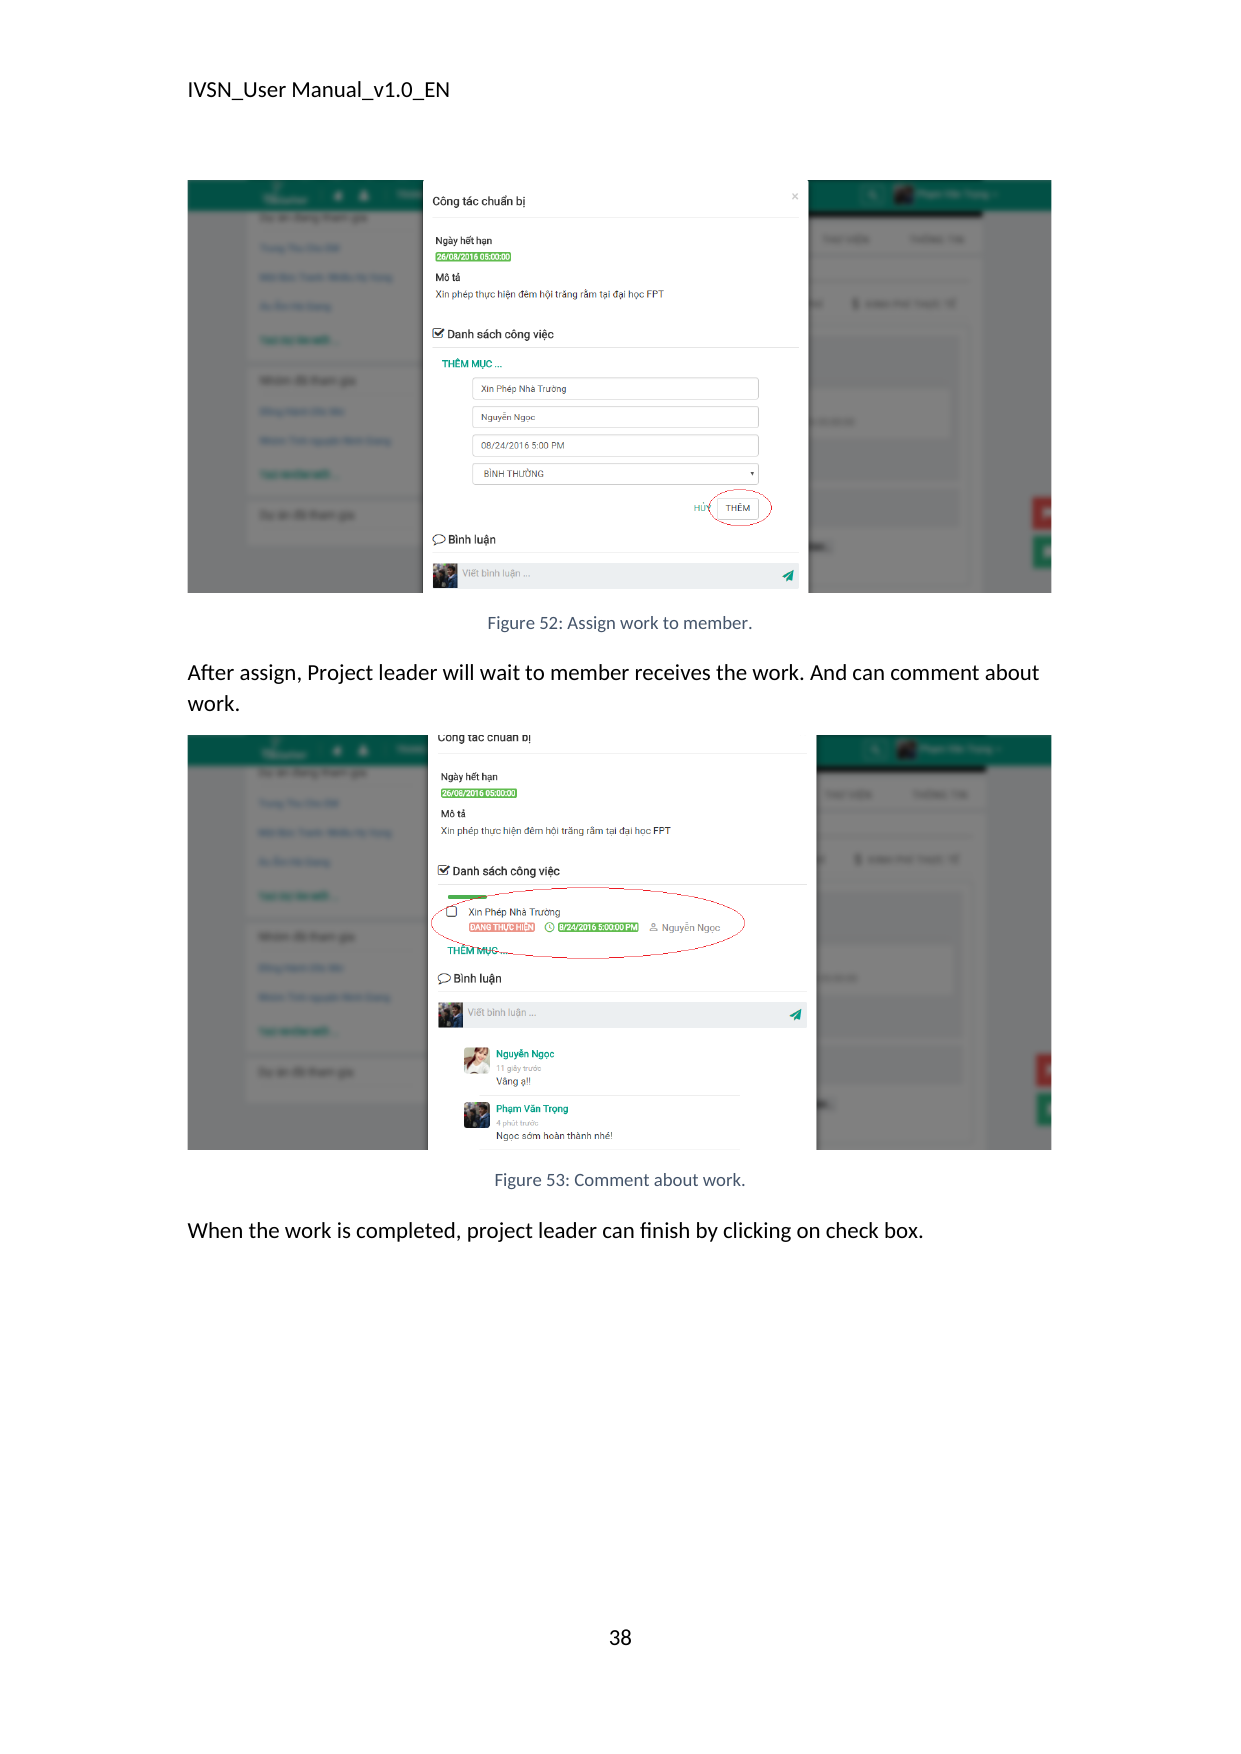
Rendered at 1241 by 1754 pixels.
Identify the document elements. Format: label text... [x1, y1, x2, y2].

picture [187, 735, 1052, 1150]
text After assign, Project leader will wait to member receives the work. And can comment about work. [187, 658, 1053, 717]
text Figure 52: Assign work to member. [187, 611, 1053, 634]
text When the work is completed, project leader can finish by clicking on check box. [187, 1216, 1053, 1244]
text Figure 53: Comment about work. [187, 1168, 1053, 1191]
picture [187, 180, 1052, 593]
